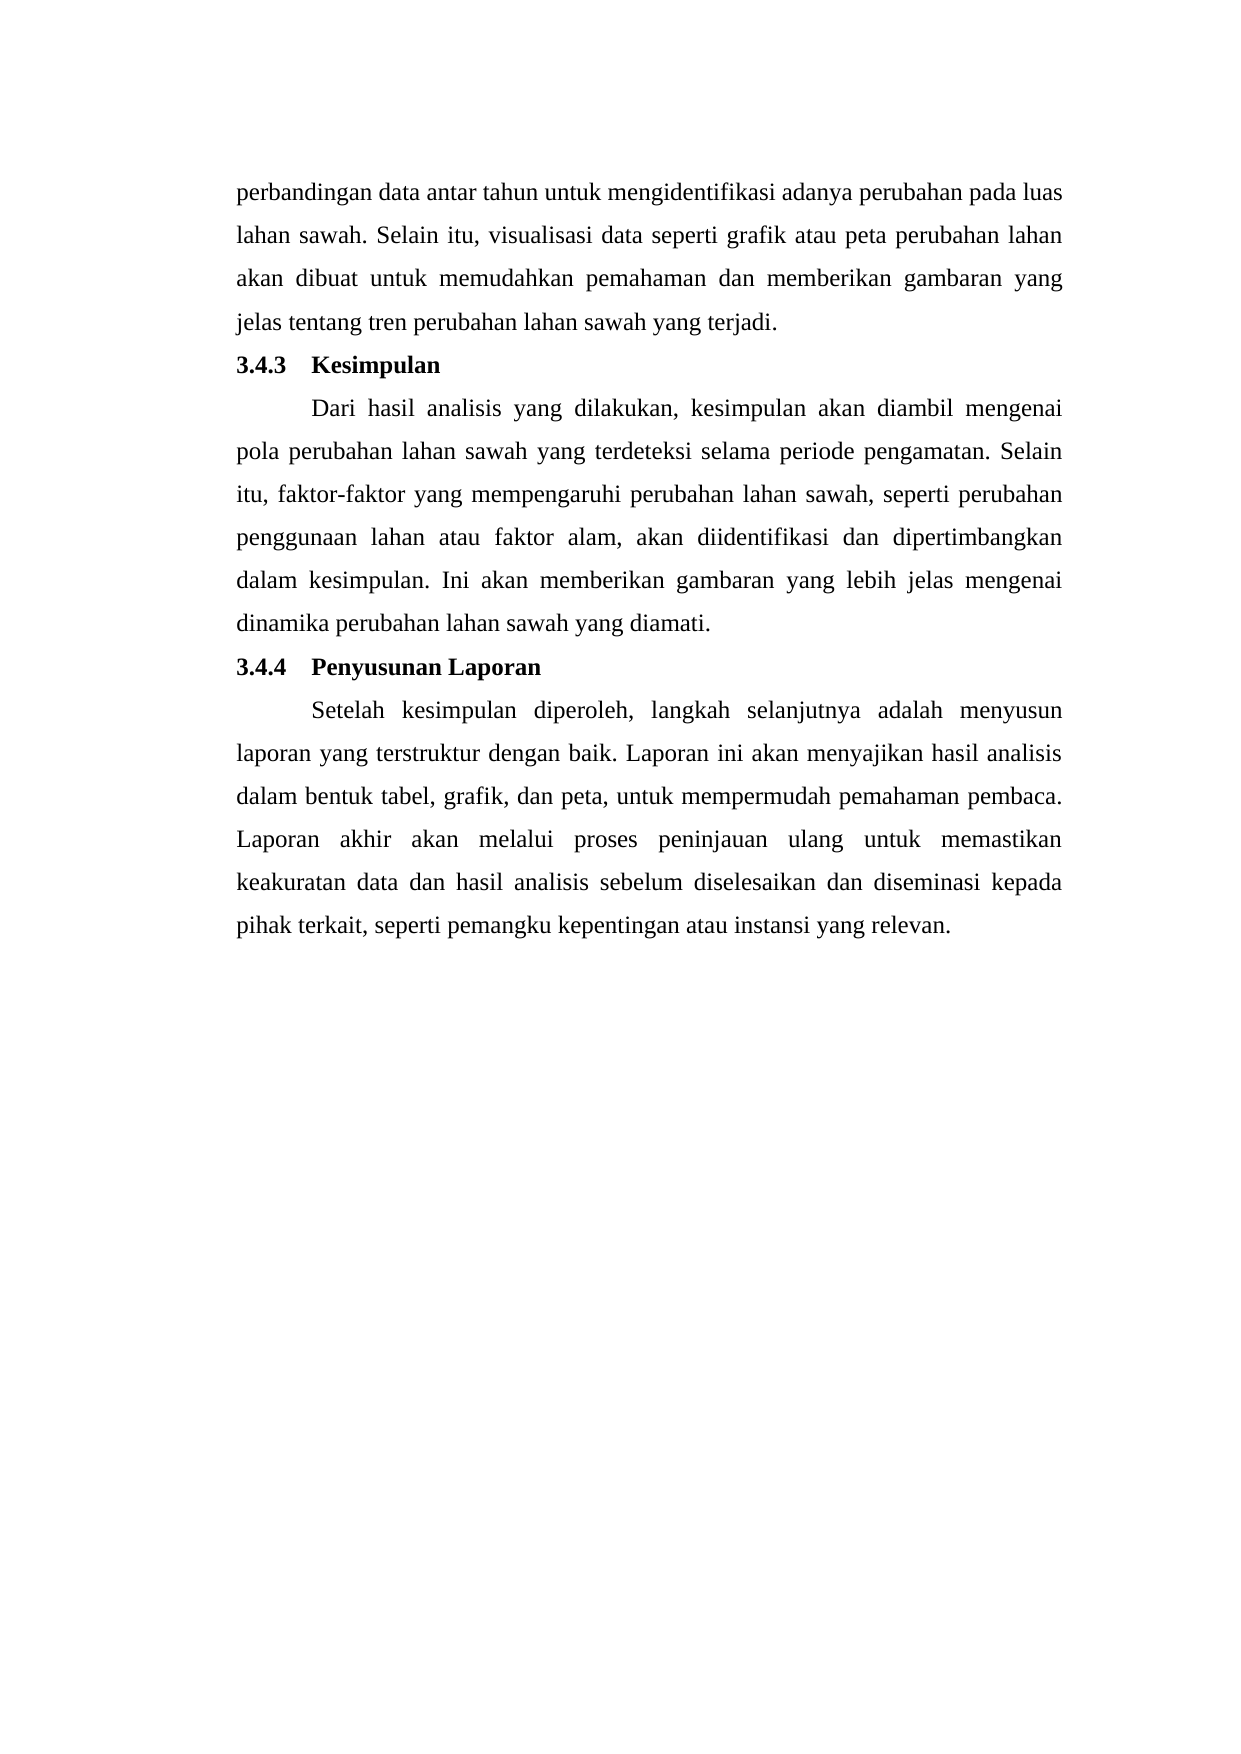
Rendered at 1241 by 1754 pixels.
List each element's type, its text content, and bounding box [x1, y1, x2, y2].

text Dari hasil analisis yang dilakukan, kesimpulan akan diambil mengenai pola perubahan lahan sawah yang terdeteksi selama periode pengamatan. Selain itu, faktor-faktor yang mempengaruhi perubahan lahan sawah, seperti perubahan penggunaan lahan atau faktor alam, akan diidentifikasi dan dipertimbangkan dalam kesimpulan. Ini akan memberikan gambaran yang lebih jelas mengenai dinamika perubahan lahan sawah yang diamati. [236, 393, 1063, 637]
list Penyusunan Laporan [236, 652, 1063, 680]
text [236, 177, 1063, 335]
list Kesimpulan [236, 350, 1063, 378]
text Setelah kesimpulan diperoleh, langkah selanjutnya adalah menyusun laporan yang terstruktur dengan baik. Laporan ini akan menyajikan hasil analisis dalam bentuk tabel, grafik, dan peta, untuk mempermudah pemahaman pembaca. Laporan akhir akan melalui proses peninjauan ulang untuk memastikan keakuratan data dan hasil analisis sebelum diselesaikan dan diseminasi kepada pihak terkait, seperti pemangku kepentingan atau instansi yang relevan. [236, 695, 1063, 939]
